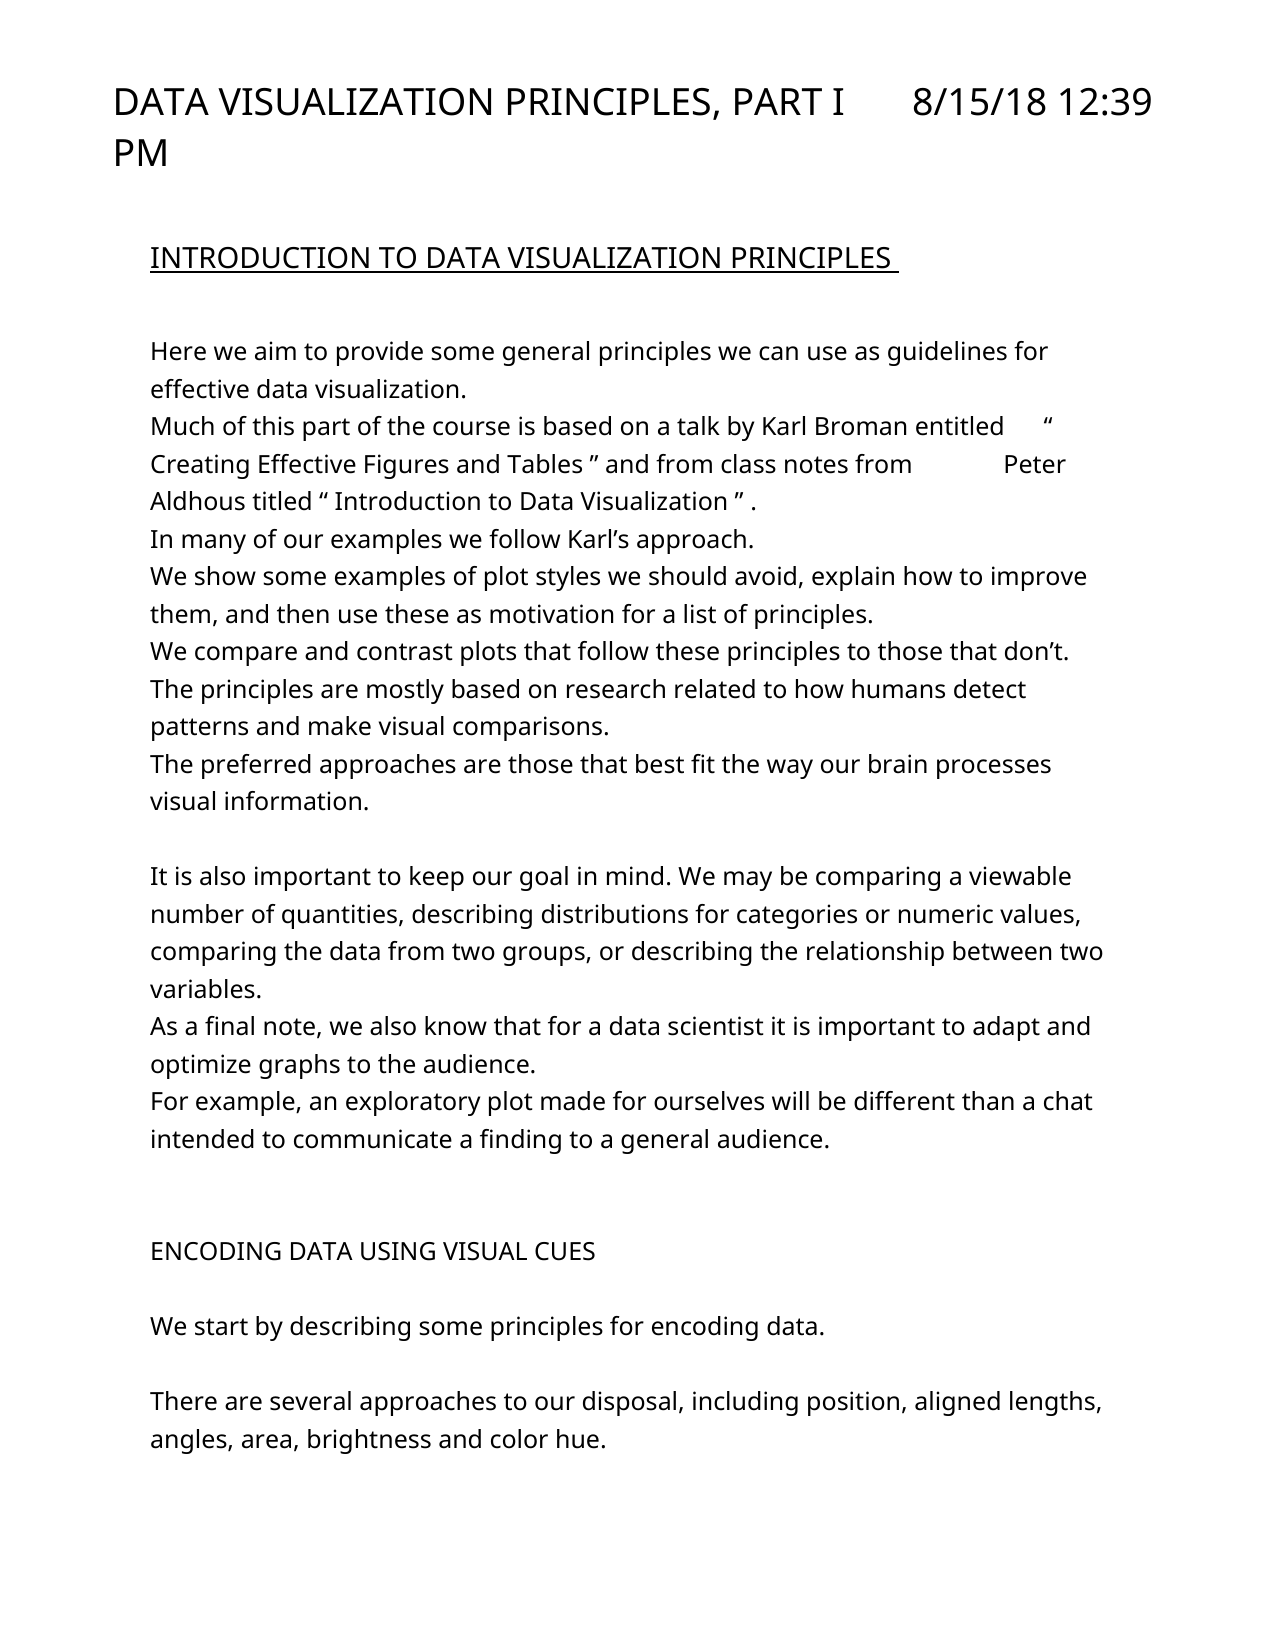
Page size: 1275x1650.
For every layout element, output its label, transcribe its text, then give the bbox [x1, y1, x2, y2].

text We start by describing some principles for encoding data. [150, 1307, 1125, 1345]
text We compare and contrast plots that follow these principles to those that don’t. [150, 632, 1125, 670]
text The preferred approaches are those that best fit the way our brain processes visual information. [150, 745, 1125, 820]
text Much of this part of the course is based on a talk by Karl Broman entitled “ Creating Effective Figures and Tables ” and from class notes from Peter Aldhous titled “ Introduction to Data Visualization ” . [150, 407, 1125, 520]
text We show some examples of plot styles we should avoid, explain how to improve them, and then use these as motivation for a list of principles. [150, 557, 1125, 632]
text In many of our examples we follow Karl’s approach. [150, 520, 1125, 557]
text ENCODING DATA USING VISUAL CUES [150, 1232, 1125, 1307]
text For example, an exploratory plot made for ourselves will be different than a chat intended to communicate a finding to a general audience. [150, 1082, 1125, 1157]
text It is also important to keep our goal in mind. We may be comparing a viewable number of quantities, describing distributions for categories or numeric values, comparing the data from two groups, or describing the relationship between two variables. [150, 857, 1125, 1007]
text As a final note, we also know that for a data scientist it is important to adapt and optimize graphs to the audience. [150, 1007, 1125, 1082]
text The principles are mostly based on research related to how humans detect patterns and make visual comparisons. [150, 670, 1125, 745]
text INTRODUCTION TO DATA VISUALIZATION PRINCIPLES [150, 220, 1125, 295]
text There are several approaches to our disposal, including position, aligned lengths, angles, area, brightness and color hue. [150, 1382, 1125, 1457]
text Here we aim to provide some general principles we can use as guidelines for effective data visualization. [150, 332, 1125, 407]
